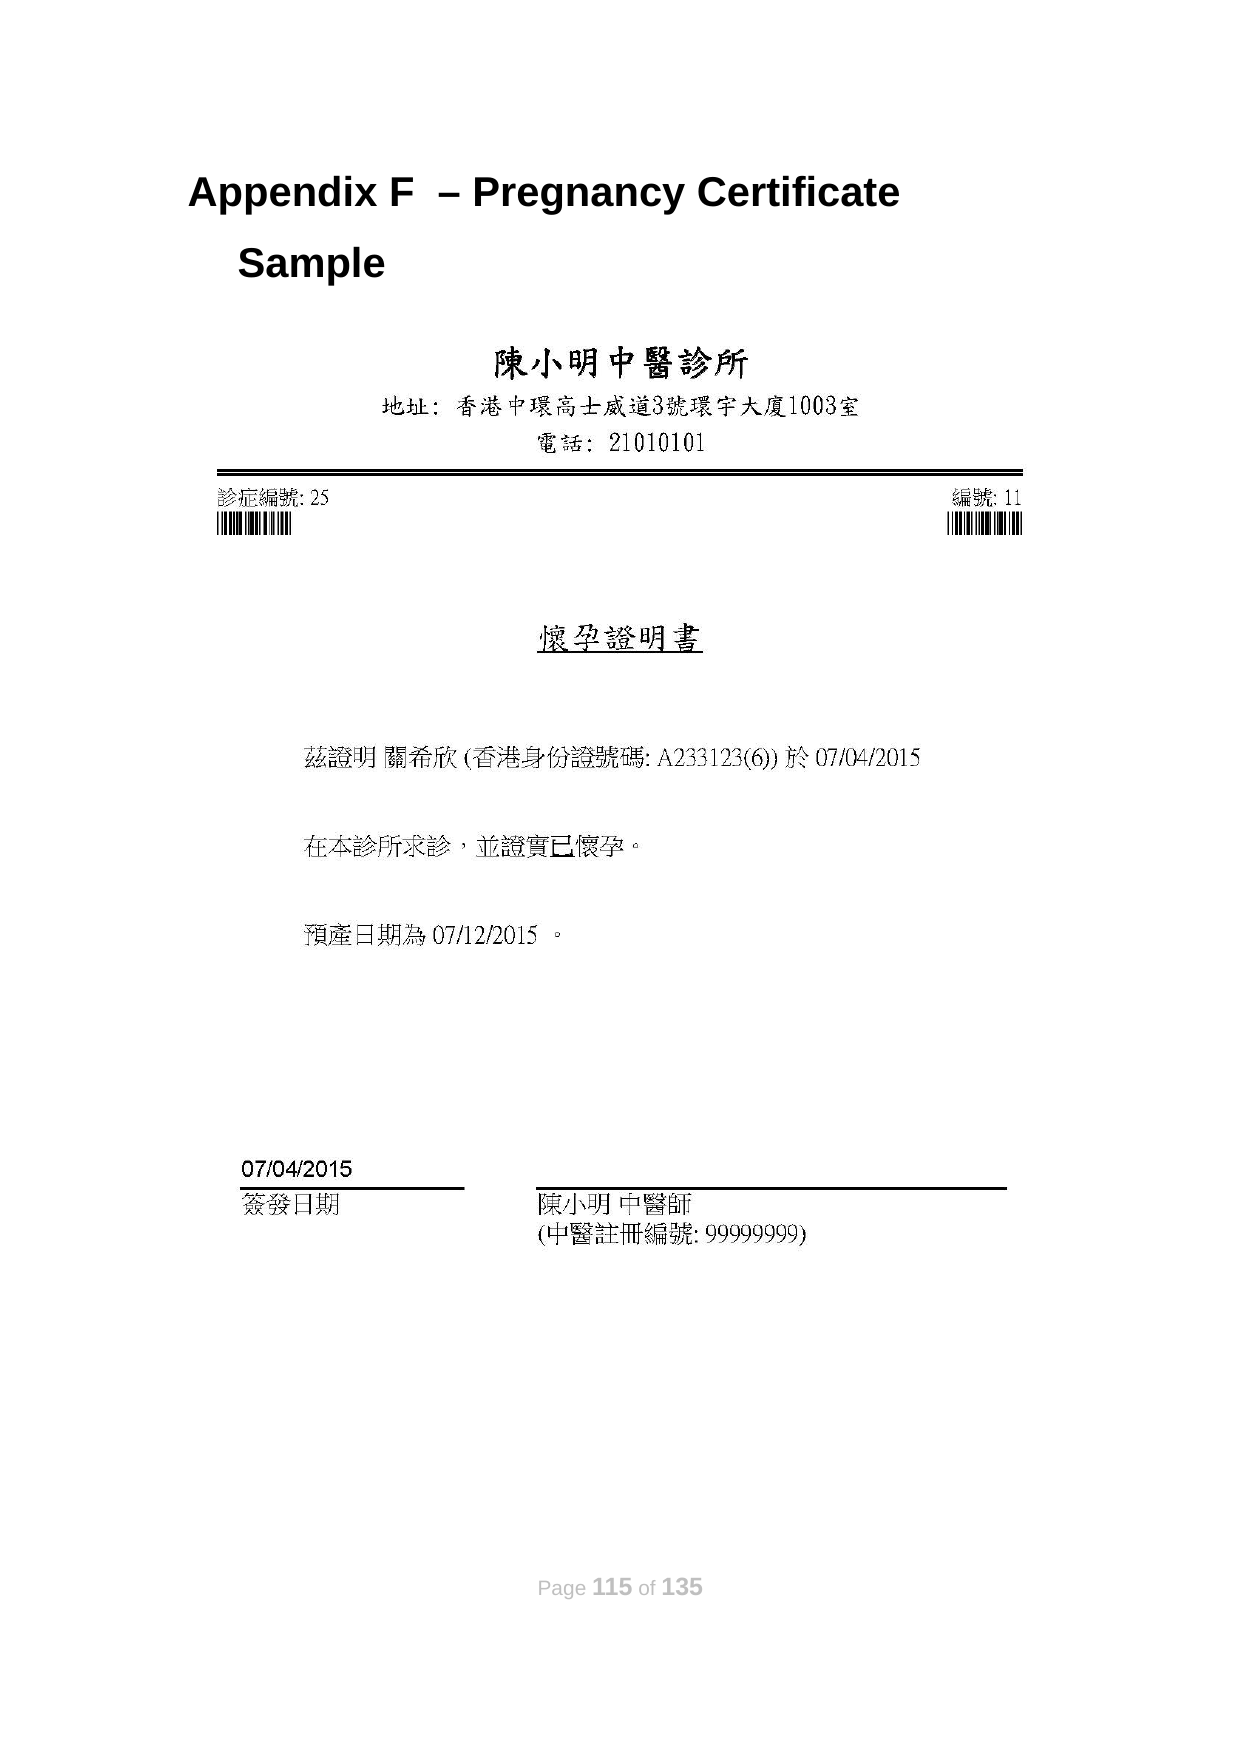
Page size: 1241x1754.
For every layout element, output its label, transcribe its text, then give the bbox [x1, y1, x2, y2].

subtitle – Pregnancy Certificate Sample [187, 167, 1053, 287]
picture [187, 310, 1052, 1533]
